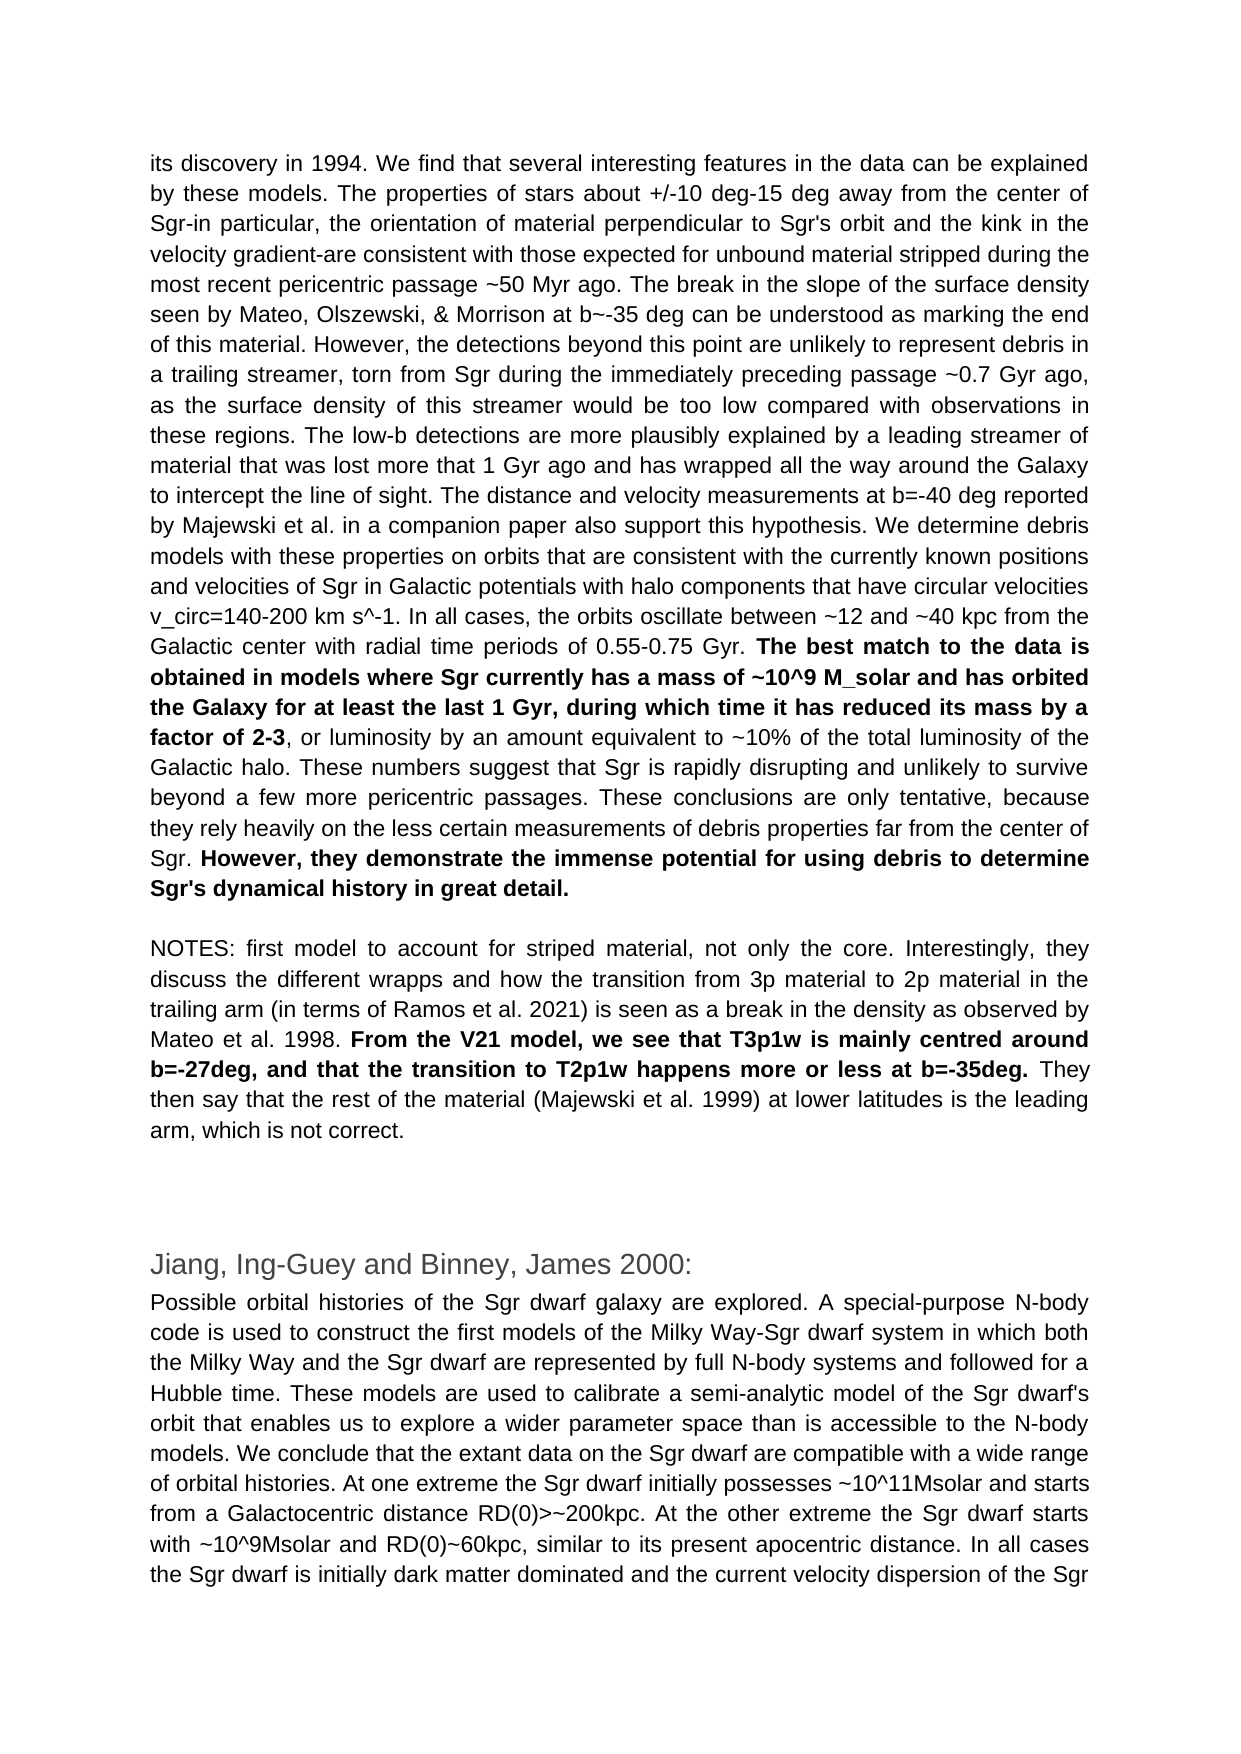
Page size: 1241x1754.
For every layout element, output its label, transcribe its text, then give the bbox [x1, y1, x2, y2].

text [150, 150, 1090, 901]
subtitle Jiang, Ing-Guey and Binney, James 2000: [150, 1247, 1090, 1281]
text NOTES: first model to account for striped material, not only the core. Interestingly, they discuss the different wrapps and how the transition from 3p material to 2p material in the trailing arm (in terms of Ramos et al. 2021) is seen as a break in the density as observed by Mateo et al. 1998. From the V21 model, we see that T3p1w is mainly centred around b=-27deg, and that the transition to T2p1w happens more or less at b=-35deg. They then say that the rest of the material (Majewski et al. 1999) at lower latitudes is the leading arm, which is not correct. [150, 935, 1090, 1143]
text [150, 1289, 1090, 1587]
